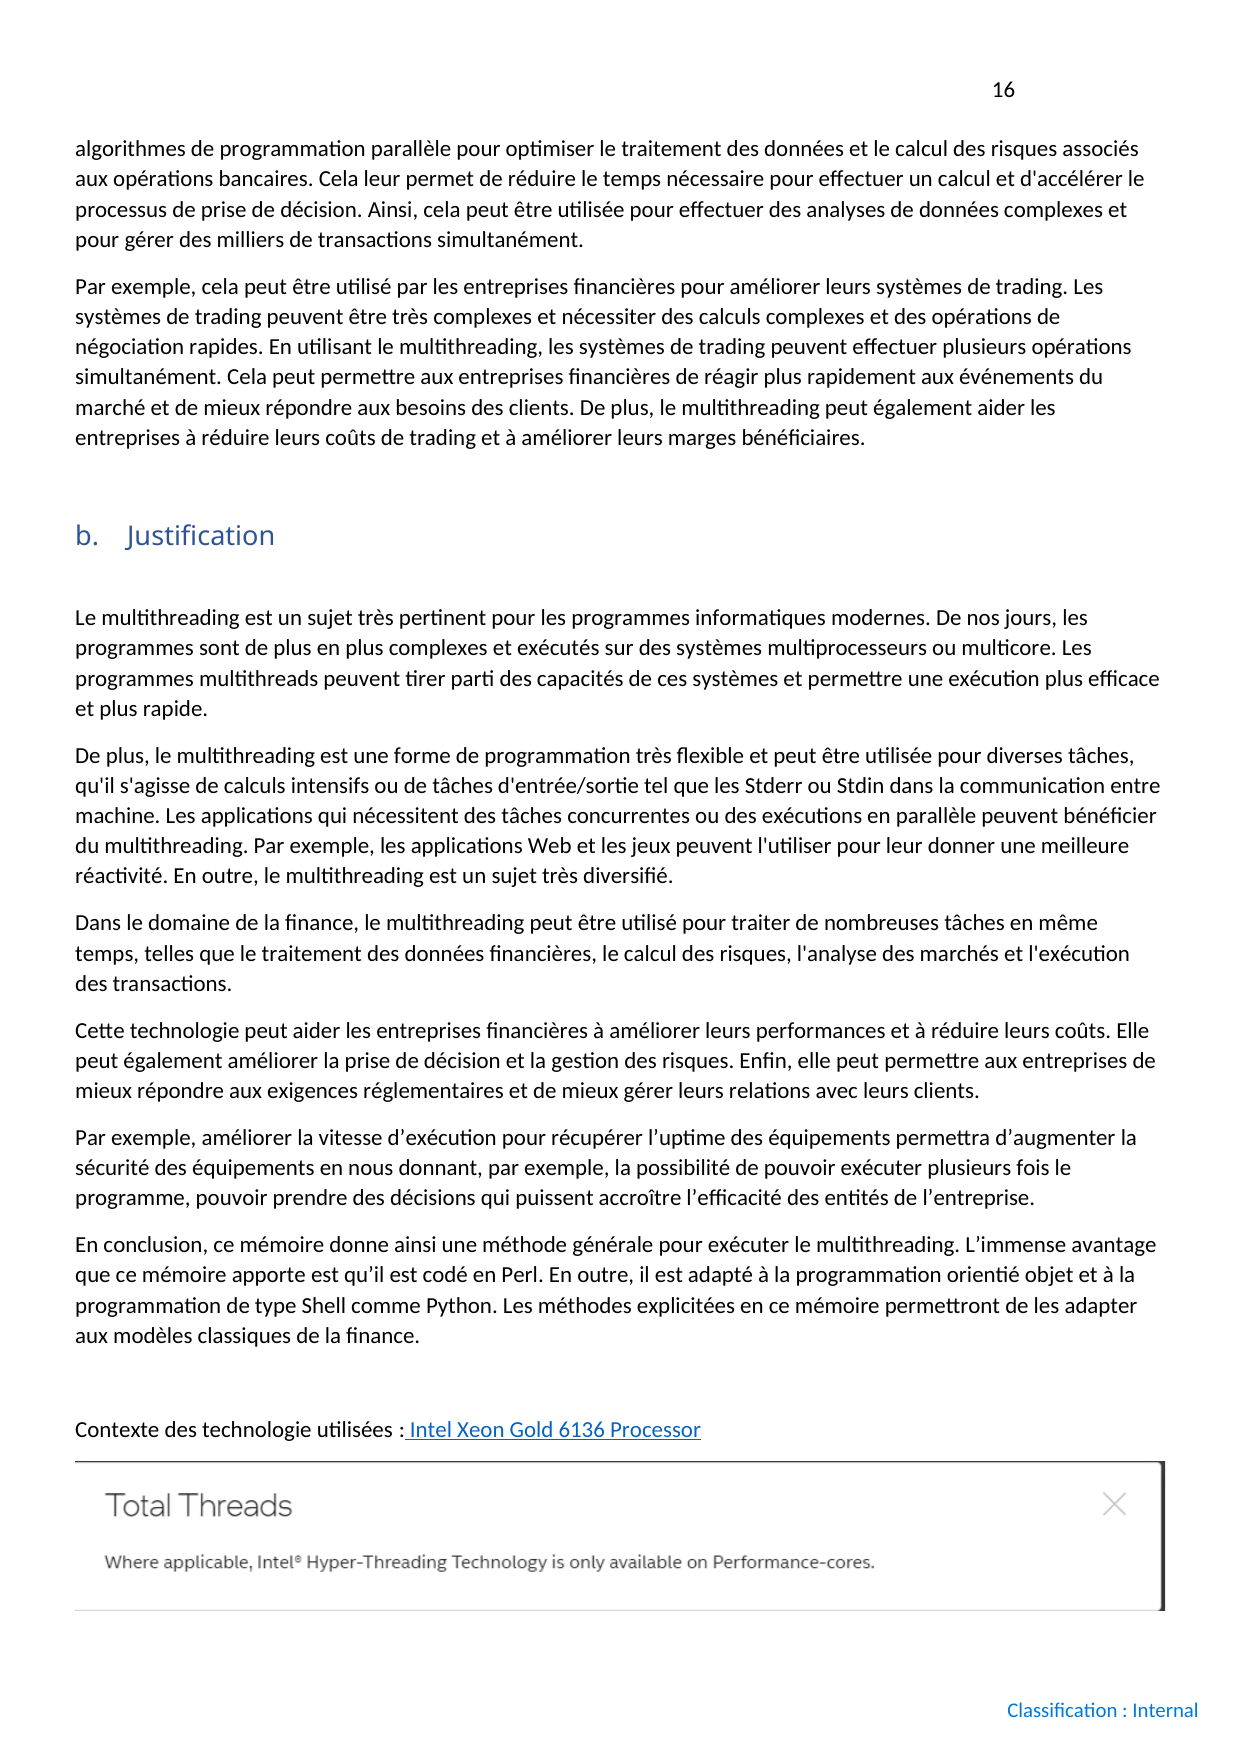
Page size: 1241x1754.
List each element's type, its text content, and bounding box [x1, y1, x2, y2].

subtitle b. Justification [75, 517, 1165, 553]
text Par exemple, cela peut être utilisé par les entreprises financières pour améliorer leurs systèmes de trading. Les systèmes de trading peuvent être très complexes et nécessiter des calculs complexes et des opérations de négociation rapides. En utilisant le multithreading, les systèmes de trading peuvent effectuer plusieurs opérations simultanément. Cela peut permettre aux entreprises financières de réagir plus rapidement aux événements du marché et de mieux répondre aux besoins des clients. De plus, le multithreading peut également aider les entreprises à réduire leurs coûts de trading et à améliorer leurs marges bénéficiaires. [75, 272, 1165, 451]
text Par exemple, améliorer la vitesse d’exécution pour récupérer l’uptime des équipements permettra d’augmenter la sécurité des équipements en nous donnant, par exemple, la possibilité de pouvoir exécuter plusieurs fois le programme, pouvoir prendre des décisions qui puissent accroître l’efficacité des entités de l’entreprise. [75, 1123, 1165, 1211]
text Cette technologie peut aider les entreprises financières à améliorer leurs performances et à réduire leurs coûts. Elle peut également améliorer la prise de décision et la gestion des risques. Enfin, elle peut permettre aux entreprises de mieux répondre aux exigences réglementaires et de mieux gérer leurs relations avec leurs clients. [75, 1016, 1165, 1104]
text Contexte des technologie utilisées : Intel Xeon Gold 6136 Processor [75, 1415, 1165, 1443]
text Le multithreading est un sujet très pertinent pour les programmes informatiques modernes. De nos jours, les programmes sont de plus en plus complexes et exécutés sur des systèmes multiprocesseurs ou multicore. Les programmes multithreads peuvent tirer parti des capacités de ces systèmes et permettre une exécution plus efficace et plus rapide. [75, 603, 1165, 722]
text En conclusion, ce mémoire donne ainsi une méthode générale pour exécuter le multithreading. L’immense avantage que ce mémoire apporte est qu’il est codé en Perl. En outre, il est adapté à la programmation orientié objet et à la programmation de type Shell comme Python. Les méthodes explicitées en ce mémoire permettront de les adapter aux modèles classiques de la finance. [75, 1230, 1165, 1349]
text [75, 134, 1165, 253]
picture [75, 1461, 1166, 1611]
text De plus, le multithreading est une forme de programmation très flexible et peut être utilisée pour diverses tâches, qu'il s'agisse de calculs intensifs ou de tâches d'entrée/sortie tel que les Stderr ou Stdin dans la communication entre machine. Les applications qui nécessitent des tâches concurrentes ou des exécutions en parallèle peuvent bénéficier du multithreading. Par exemple, les applications Web et les jeux peuvent l'utiliser pour leur donner une meilleure réactivité. En outre, le multithreading est un sujet très diversifié. [75, 741, 1165, 889]
text Dans le domaine de la finance, le multithreading peut être utilisé pour traiter de nombreuses tâches en même temps, telles que le traitement des données financières, le calcul des risques, l'analyse des marchés et l'exécution des transactions. [75, 908, 1165, 997]
